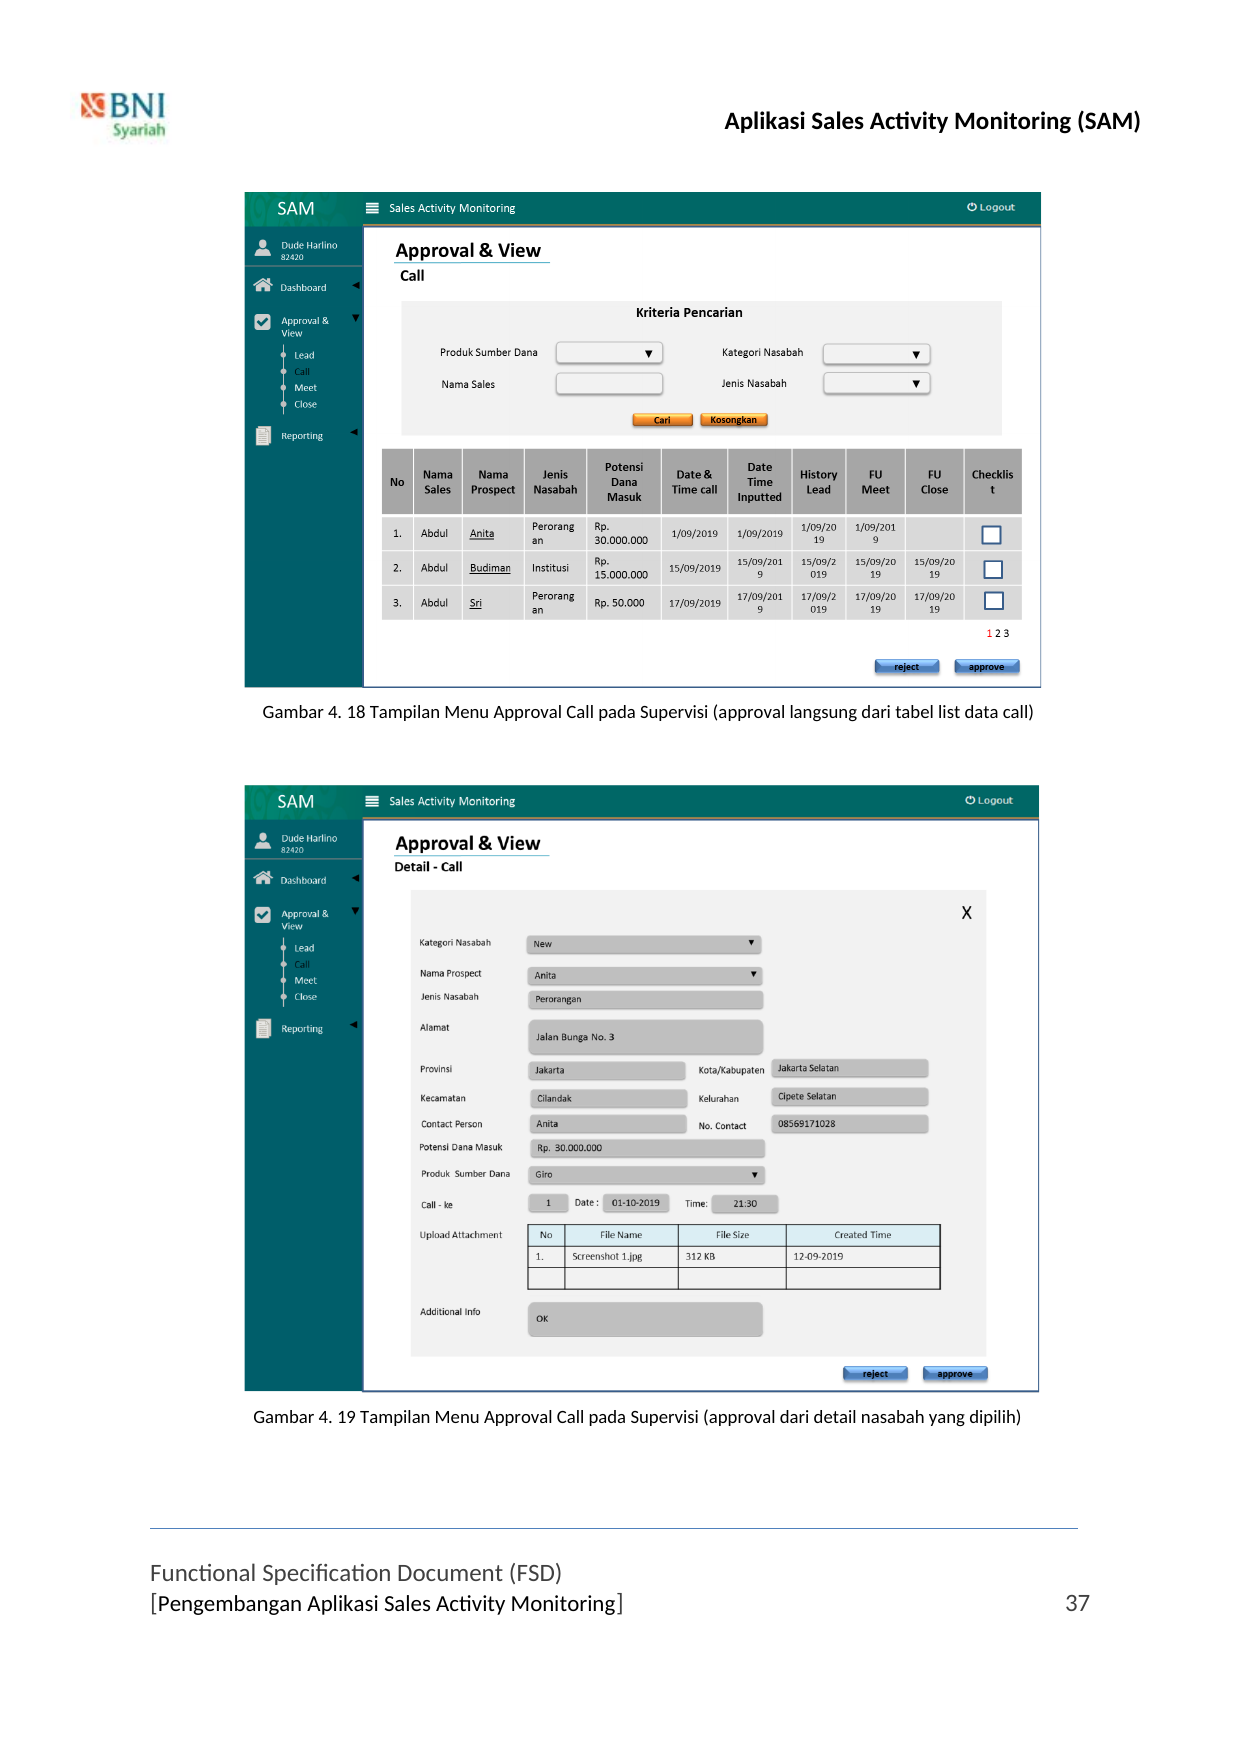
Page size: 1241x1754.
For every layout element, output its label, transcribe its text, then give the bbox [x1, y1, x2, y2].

text Gambar 4. 18 Tampilan Menu Approval Call pada Supervisi (approval langsung dari tabel list data call) [150, 700, 1078, 723]
picture [69, 68, 184, 154]
picture [244, 774, 1040, 1393]
text Gambar 4. 19 Tampilan Menu Approval Call pada Supervisi (approval dari detail nasabah yang dipilih) [150, 1405, 1078, 1428]
picture [244, 192, 1042, 688]
